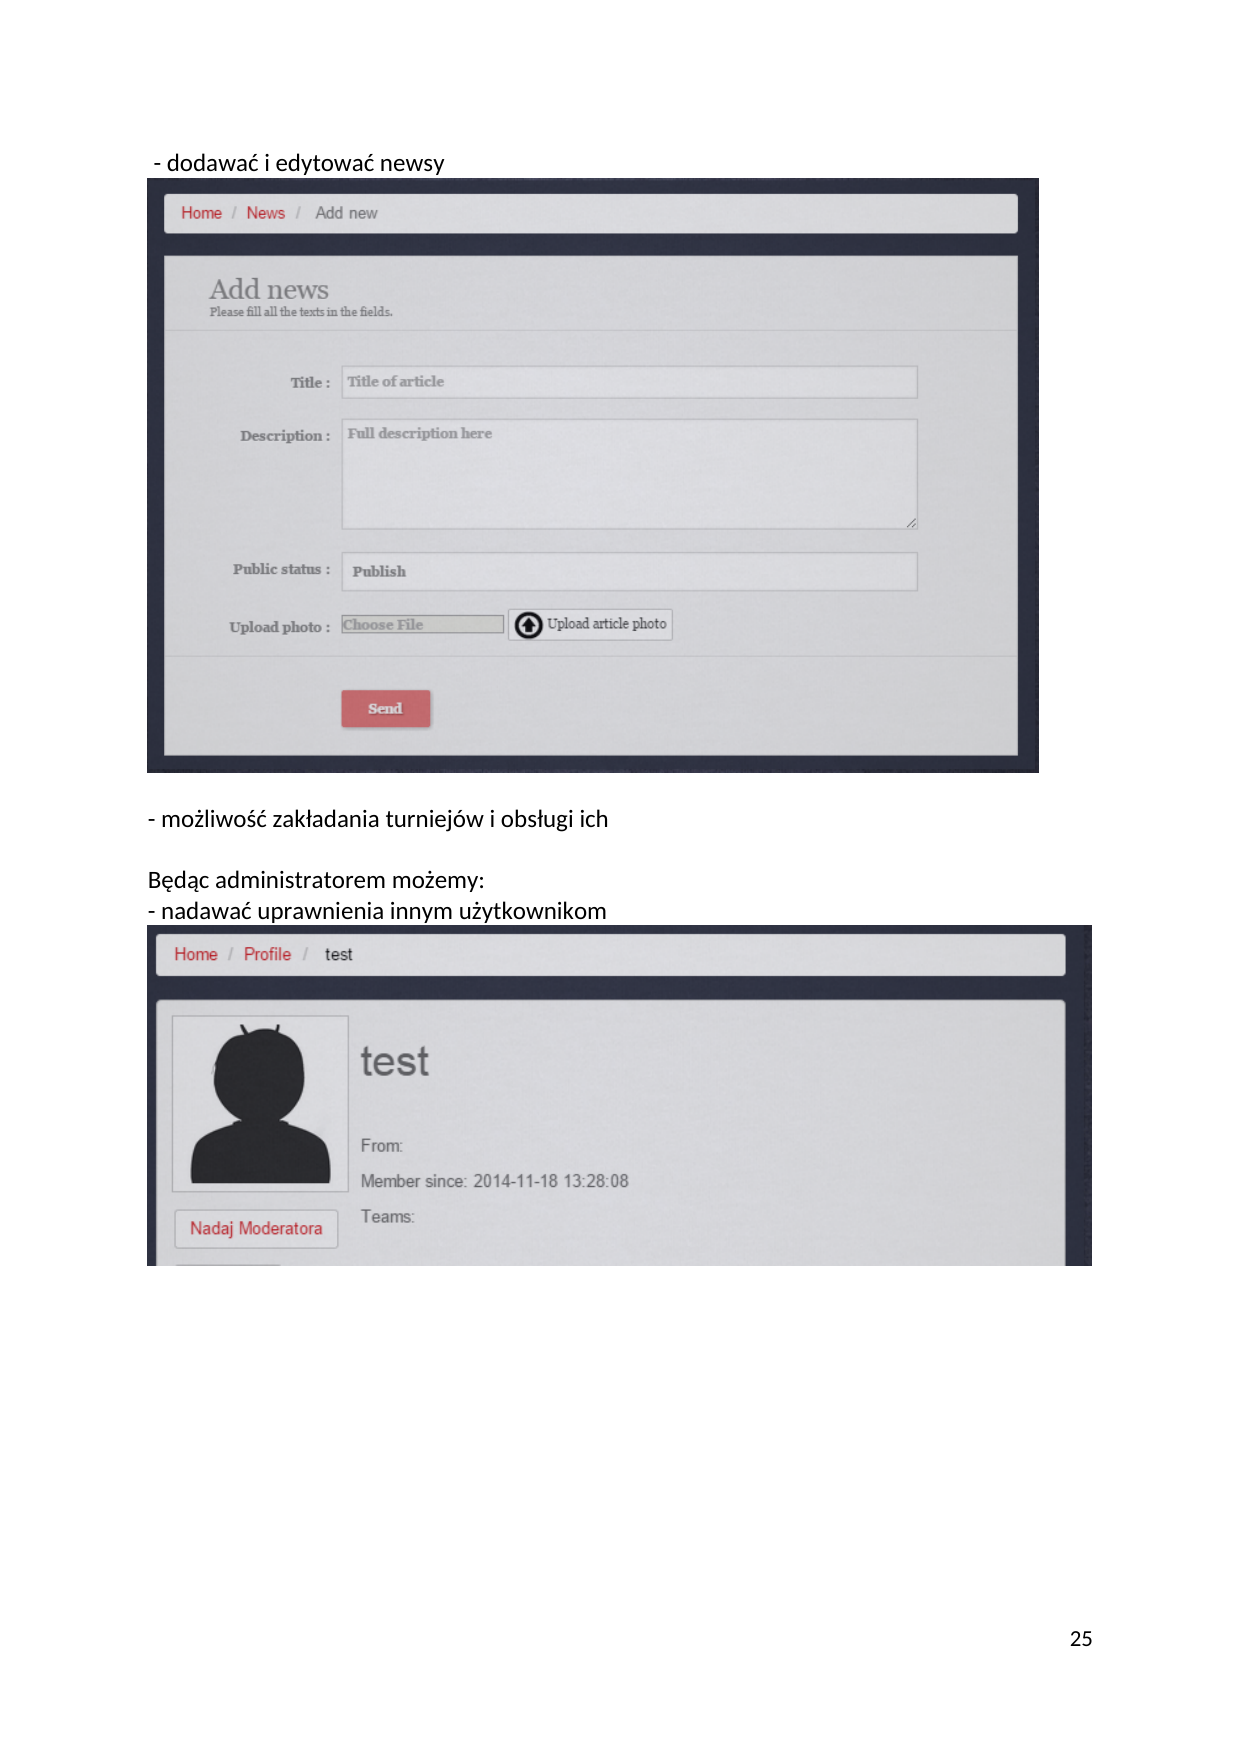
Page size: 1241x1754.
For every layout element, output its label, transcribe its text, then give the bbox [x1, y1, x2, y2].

text - nadawać uprawnienia innym użytkownikom [148, 895, 1093, 926]
picture [147, 178, 1039, 773]
text Będąc administratorem możemy: [148, 864, 1093, 895]
picture [147, 925, 1092, 1266]
text - dodawać i edytować newsy [148, 148, 1093, 178]
text - możliwość zakładania turniejów i obsługi ich [148, 803, 1093, 834]
